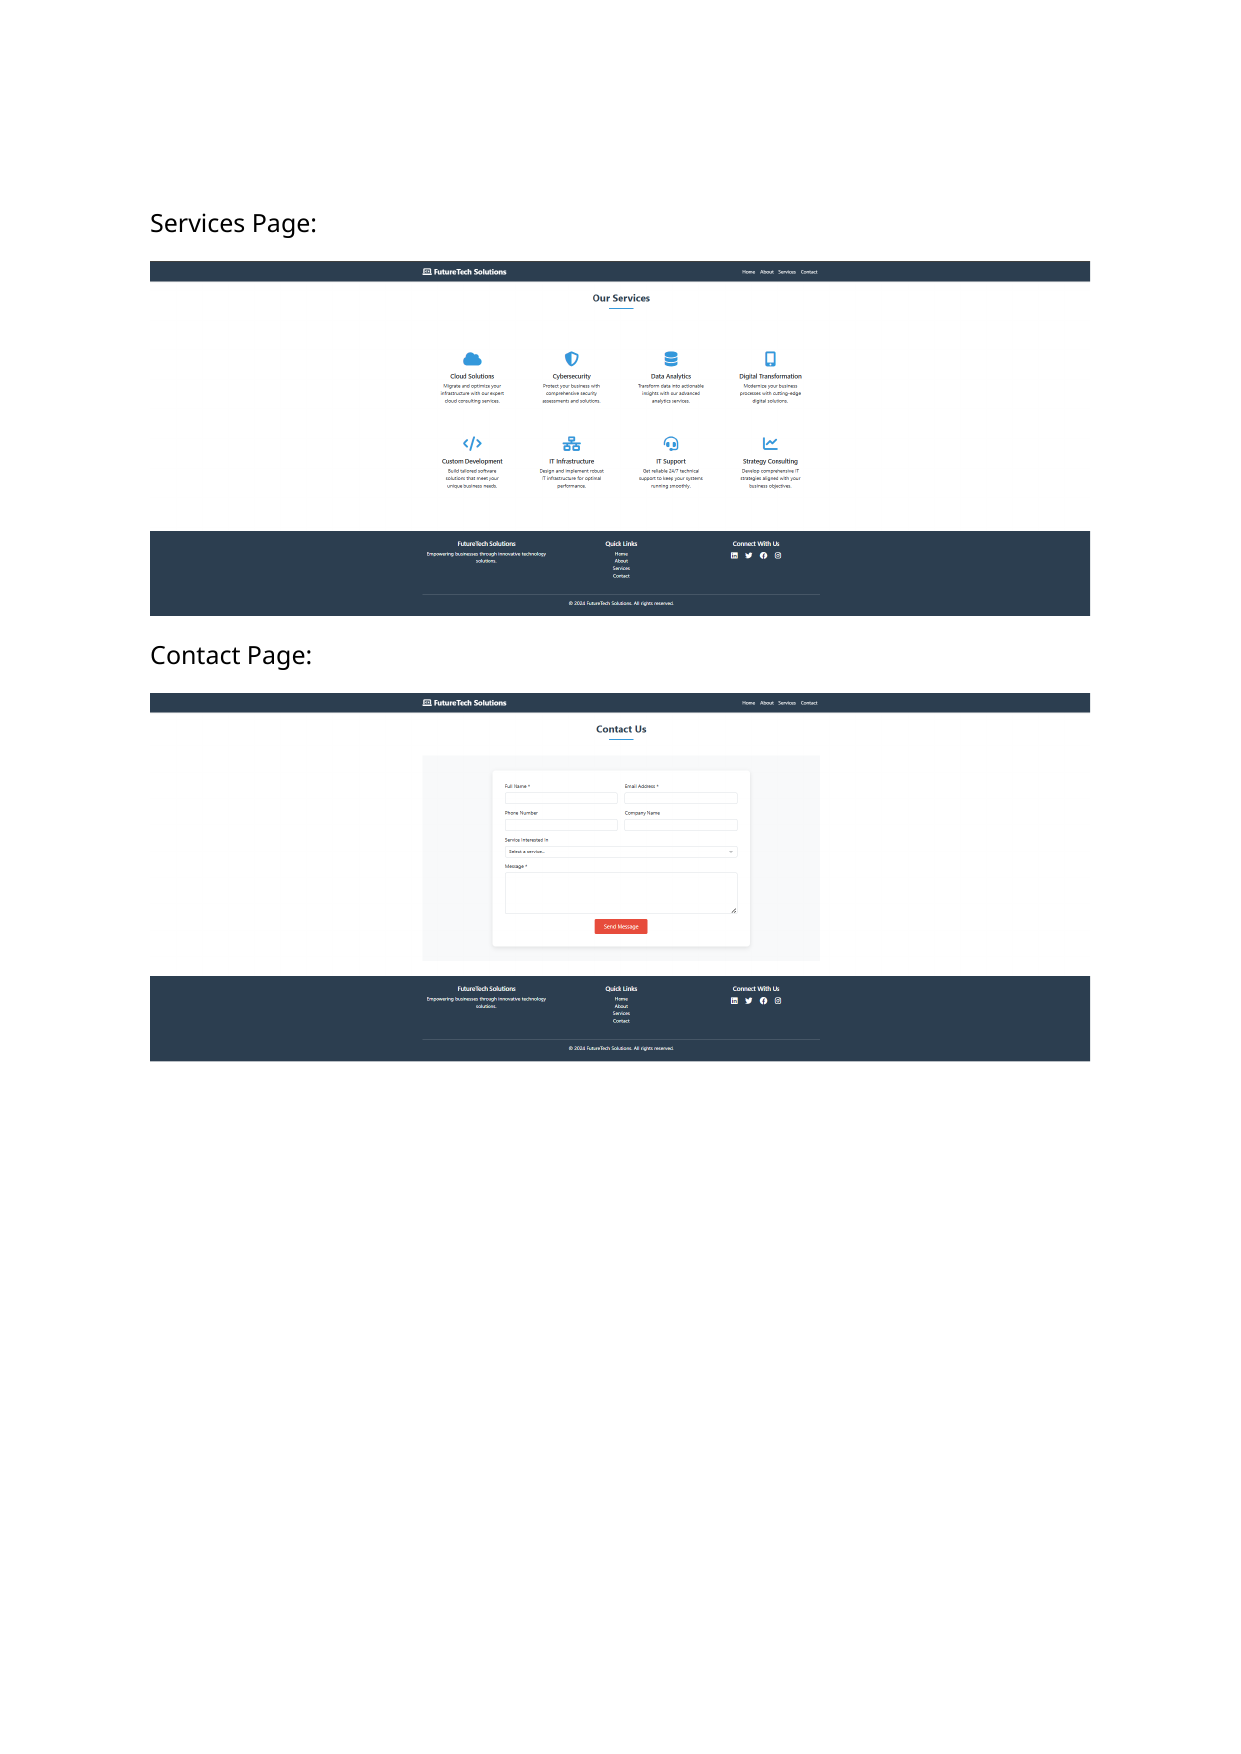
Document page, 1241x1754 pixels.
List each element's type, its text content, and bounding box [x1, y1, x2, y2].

text Services Page: [150, 206, 1090, 240]
picture [150, 261, 1091, 616]
text Contact Page: [150, 637, 1090, 671]
picture [150, 693, 1091, 1062]
